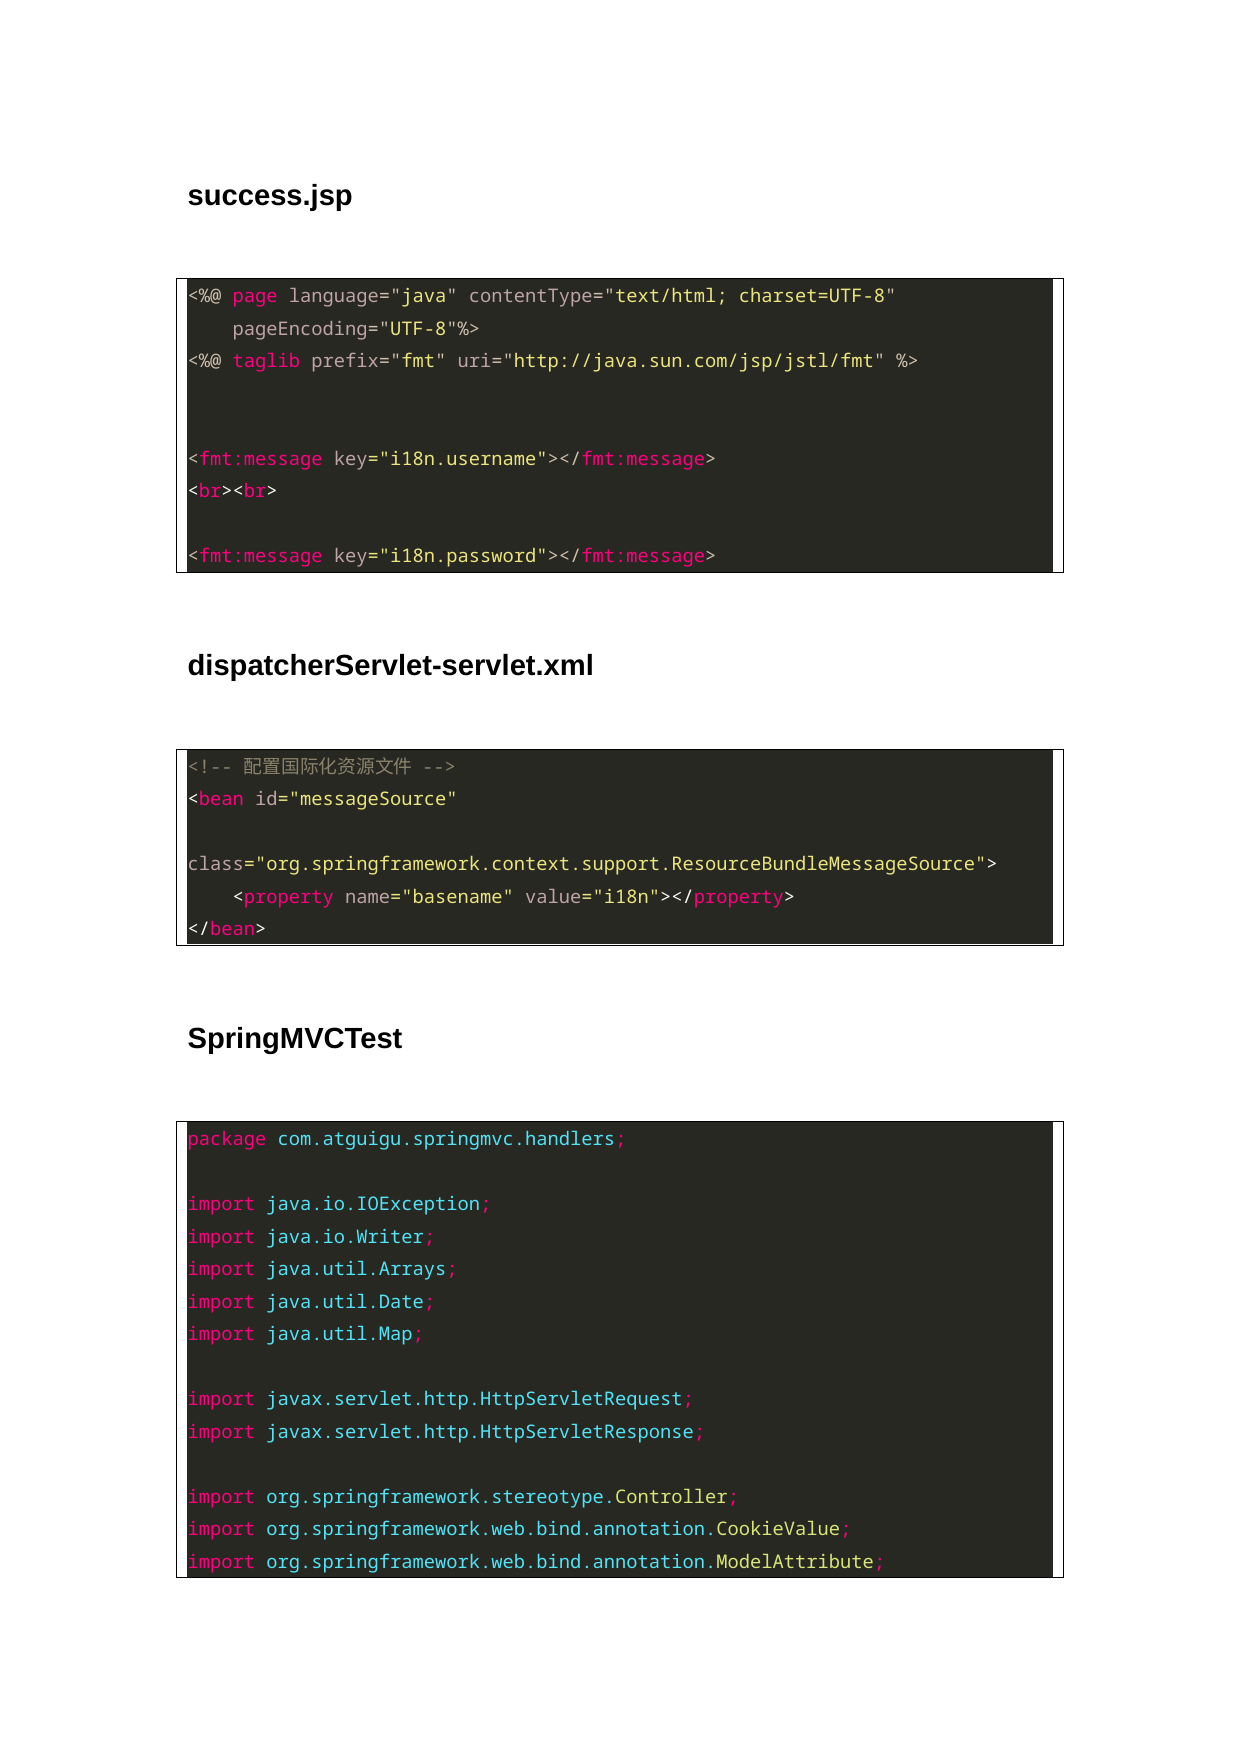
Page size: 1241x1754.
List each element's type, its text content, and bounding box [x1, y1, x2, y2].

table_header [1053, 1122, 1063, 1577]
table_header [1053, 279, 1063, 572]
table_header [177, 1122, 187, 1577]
subtitle dispatcherServlet-servlet.xml [187, 632, 1053, 697]
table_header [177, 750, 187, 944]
subtitle SpringMVCTest [187, 1005, 1053, 1070]
subtitle success.jsp [187, 162, 1053, 227]
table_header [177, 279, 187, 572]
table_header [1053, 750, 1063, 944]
